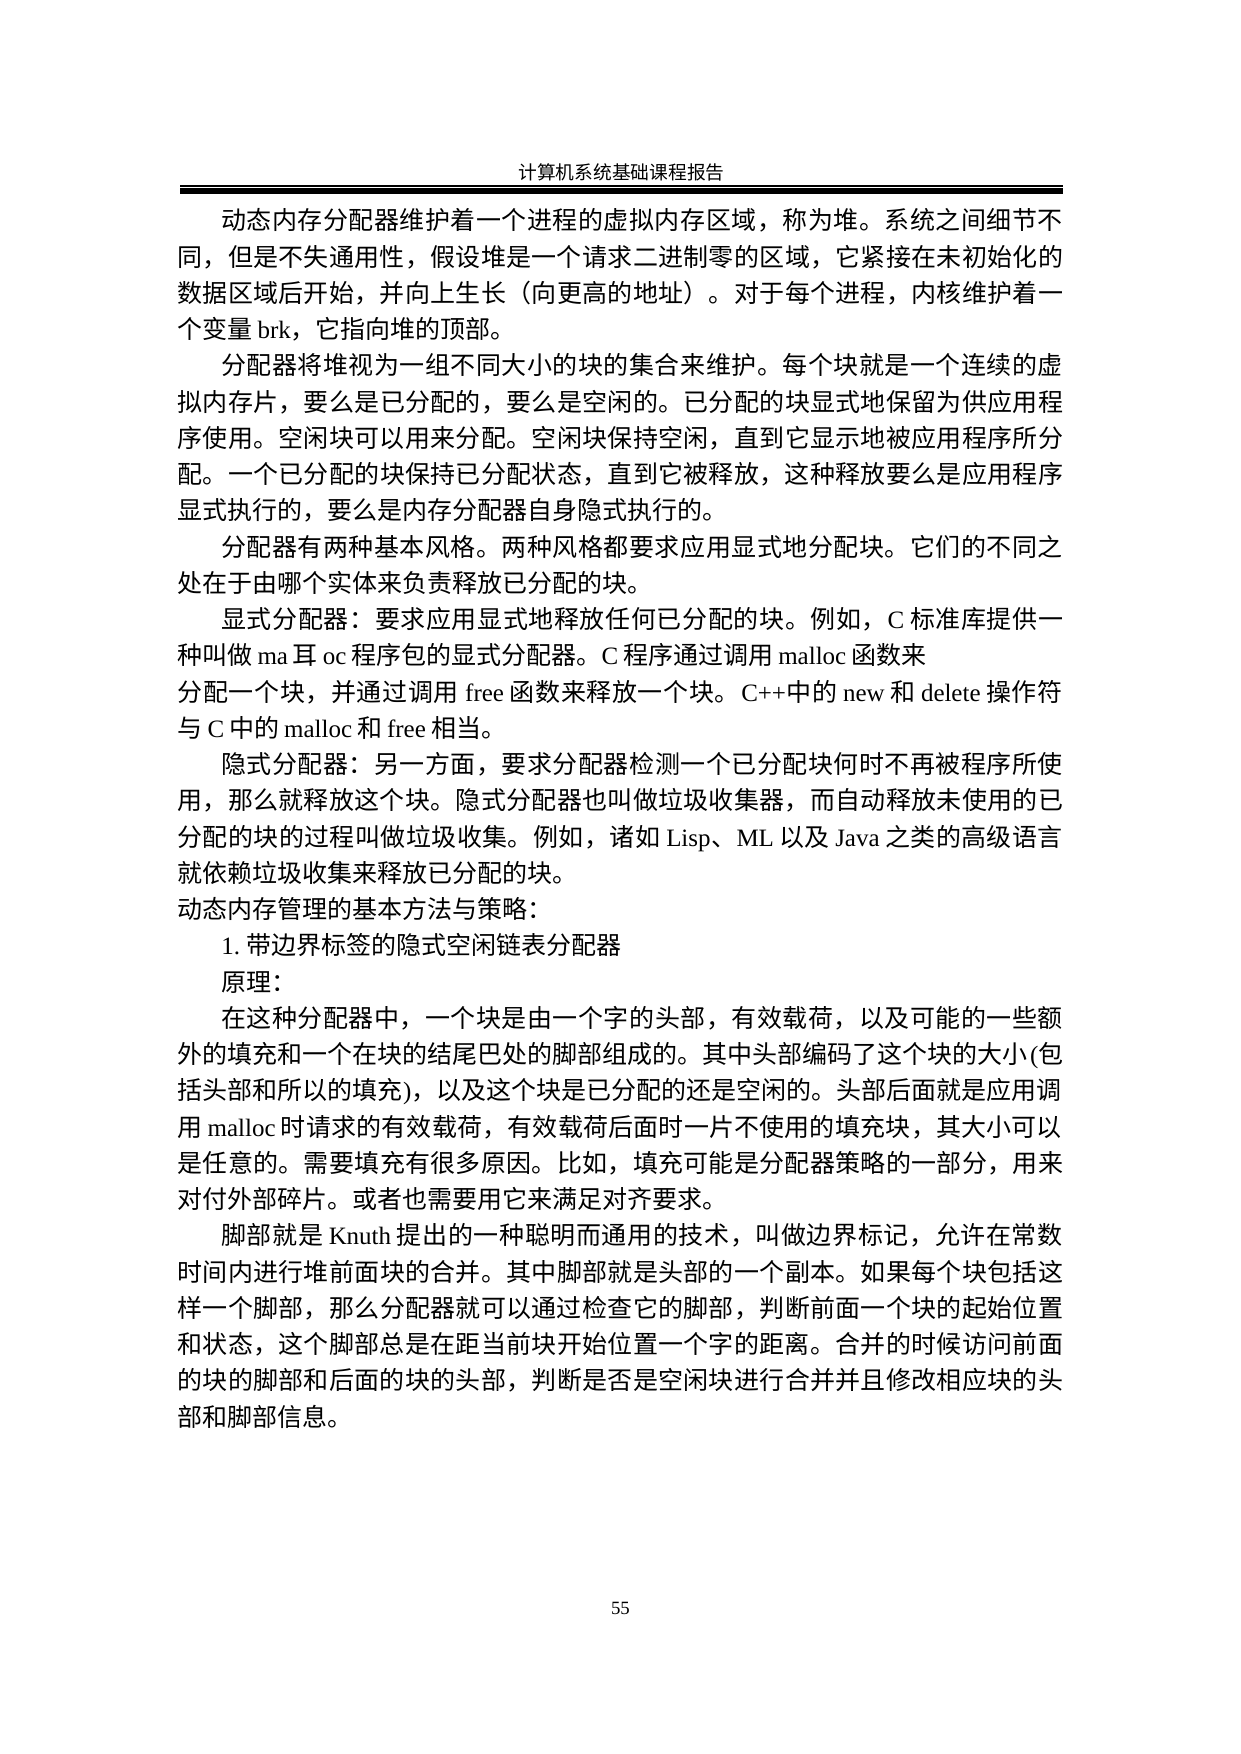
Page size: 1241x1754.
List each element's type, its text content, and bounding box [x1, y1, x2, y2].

text 动态内存分配器维护着一个进程的虚拟内存区域，称为堆。系统之间细节不同，但是不失通用性，假设堆是一个请求二进制零的区域，它紧接在未初始化的数据区域后开始，并向上生长（向更高的地址）。对于每个进程，内核维护着一个变量brk，它指向堆的顶部。 [177, 201, 1063, 346]
text 分配器有两种基本风格。两种风格都要求应用显式地分配块。它们的不同之处在于由哪个实体来负责释放已分配的块。 [177, 527, 1063, 599]
text 显式分配器：要求应用显式地释放任何已分配的块。例如，C标准库提供一种叫做ma耳oc程序包的显式分配器。C程序通过调用malloc函数来 [177, 599, 1063, 672]
text 1. 带边界标签的隐式空闲链表分配器 [177, 926, 1063, 962]
text 脚部就是Knuth提出的一种聪明而通用的技术，叫做边界标记，允许在常数时间内进行堆前面块的合并。其中脚部就是头部的一个副本。如果每个块包括这样一个脚部，那么分配器就可以通过检查它的脚部，判断前面一个块的起始位置和状态，这个脚部总是在距当前块开始位置一个字的距离。合并的时候访问前面的块的脚部和后面的块的头部，判断是否是空闲块进行合并并且修改相应块的头部和脚部信息。 [177, 1216, 1063, 1433]
text 分配一个块，并通过调用free函数来释放一个块。C++中的new和delete操作符与C中的malloc和free相当。 [177, 672, 1063, 744]
text 隐式分配器：另一方面，要求分配器检测一个已分配块何时不再被程序所使用，那么就释放这个块。隐式分配器也叫做垃圾收集器，而自动释放未使用的已分配的块的过程叫做垃圾收集。例如，诸如Lisp、ML以及Java之类的高级语言就依赖垃圾收集来释放已分配的块。 [177, 744, 1063, 889]
text 在这种分配器中，一个块是由一个字的头部，有效载荷，以及可能的一些额外的填充和一个在块的结尾巴处的脚部组成的。其中头部编码了这个块的大小(包括头部和所以的填充)，以及这个块是已分配的还是空闲的。头部后面就是应用调用malloc时请求的有效载荷，有效载荷后面时一片不使用的填充块，其大小可以是任意的。需要填充有很多原因。比如，填充可能是分配器策略的一部分，用来对付外部碎片。或者也需要用它来满足对齐要求。 [177, 998, 1063, 1216]
text 原理： [177, 962, 1063, 998]
text 动态内存管理的基本方法与策略： [177, 889, 1063, 926]
text 分配器将堆视为一组不同大小的块的集合来维护。每个块就是一个连续的虚拟内存片，要么是已分配的，要么是空闲的。已分配的块显式地保留为供应用程序使用。空闲块可以用来分配。空闲块保持空闲，直到它显示地被应用程序所分配。一个已分配的块保持已分配状态，直到它被释放，这种释放要么是应用程序显式执行的，要么是内存分配器自身隐式执行的。 [177, 346, 1063, 527]
